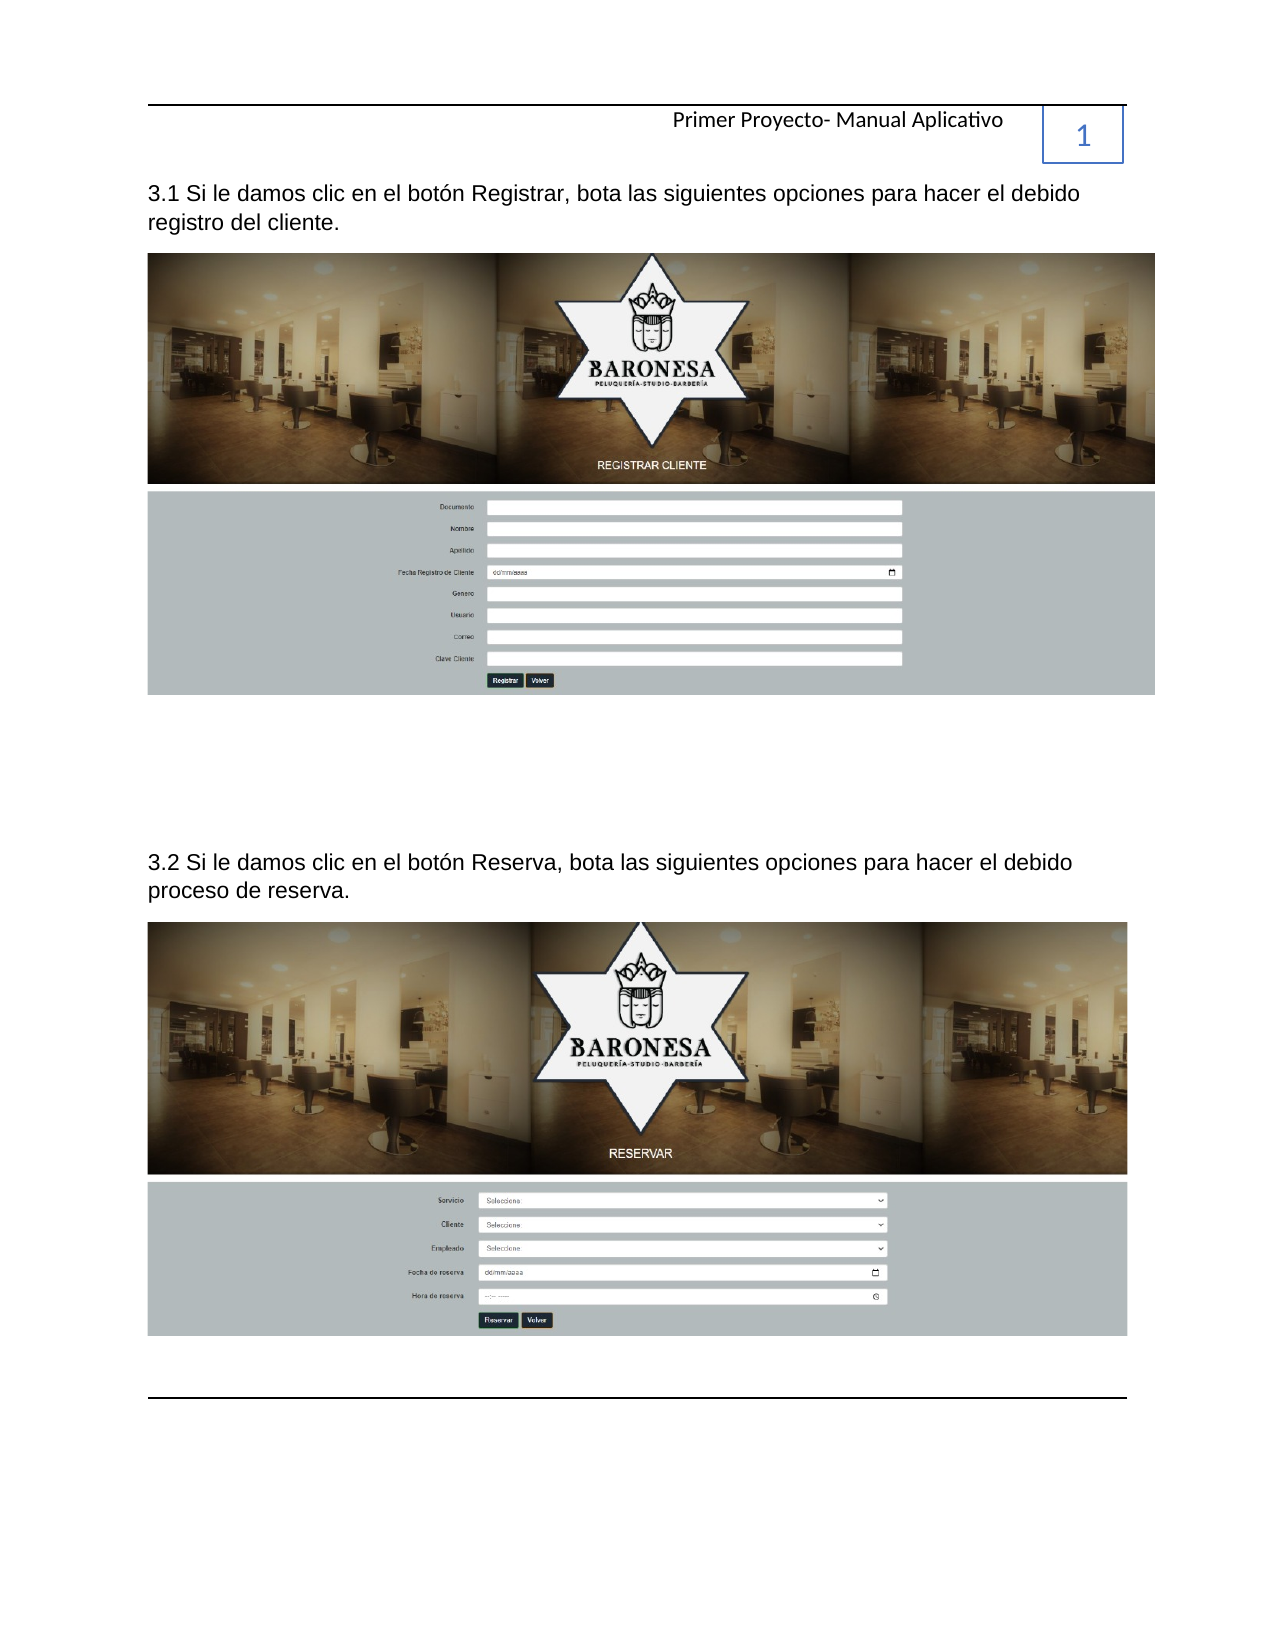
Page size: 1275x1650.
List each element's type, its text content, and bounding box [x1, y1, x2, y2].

picture [147, 922, 1128, 1336]
text 3.2 Si le damos clic en el botón Reserva, bota las siguientes opciones para hacer el debido proceso de reserva. [148, 849, 1127, 903]
picture [147, 253, 1155, 695]
text 3.1 Si le damos clic en el botón Registrar, bota las siguientes opciones para hacer el debido registro del cliente. [148, 180, 1127, 235]
